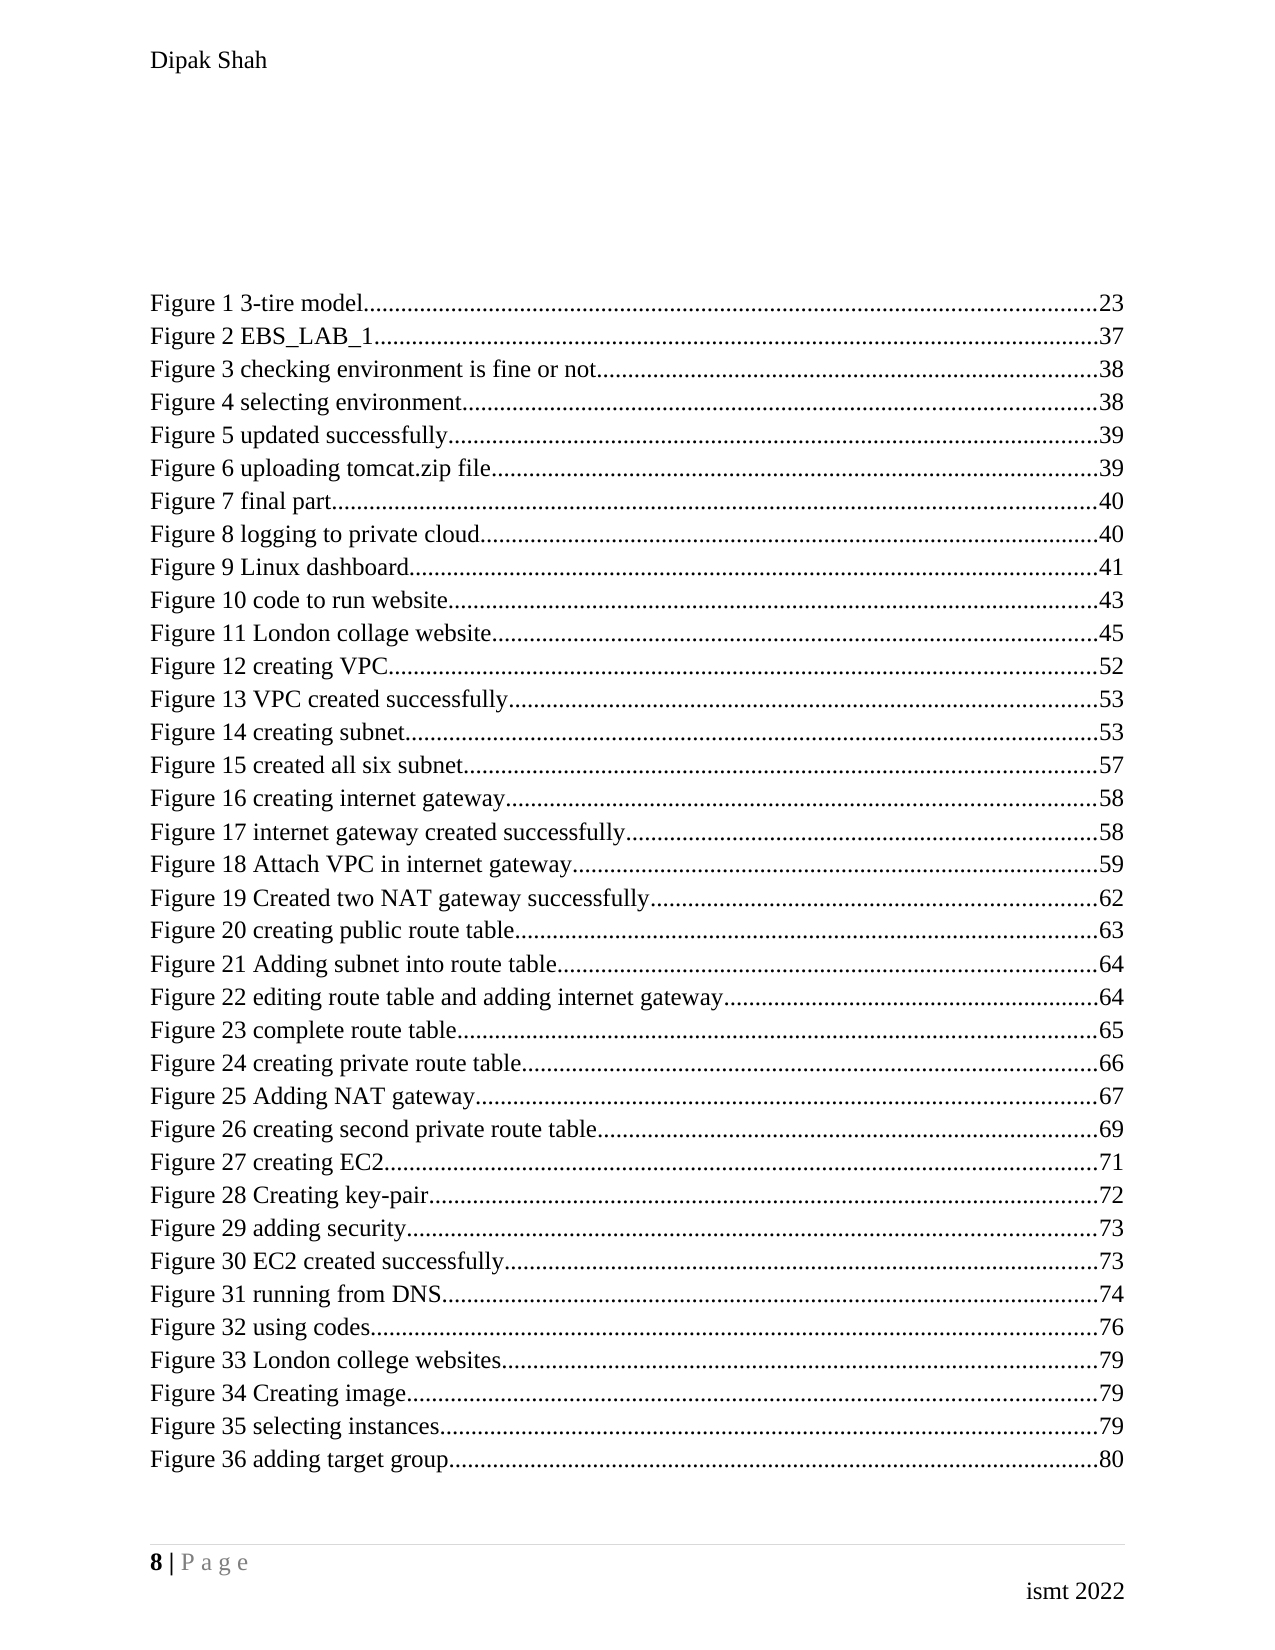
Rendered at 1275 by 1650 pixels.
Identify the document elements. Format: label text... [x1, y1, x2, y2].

text Figure 27 creating EC2 71 [150, 1147, 1125, 1176]
text Figure 9 Linux dashboard 41 [150, 552, 1125, 581]
text Figure 2 EBS_LAB_1 37 [150, 321, 1125, 350]
text Figure 11 London collage website 45 [150, 618, 1125, 647]
text Figure 3 checking environment is fine or not 38 [150, 354, 1125, 383]
text Figure 32 using codes 76 [150, 1312, 1125, 1341]
text Figure 19 Created two NAT gateway successfully 62 [150, 883, 1125, 911]
text Figure 26 creating second private route table 69 [150, 1114, 1125, 1142]
text Figure 36 adding target group 80 [150, 1444, 1125, 1473]
text Figure 33 London college websites 79 [150, 1345, 1125, 1374]
text Figure 12 creating VPC 52 [150, 651, 1125, 680]
text Figure 20 creating public route table 63 [150, 916, 1125, 944]
text Figure 17 internet gateway created successfully 58 [150, 817, 1125, 845]
text Figure 25 Adding NAT gateway 67 [150, 1081, 1125, 1109]
text Figure 21 Adding subnet into route table 64 [150, 949, 1125, 977]
text Figure 18 Attach VPC in internet gateway 59 [150, 849, 1125, 878]
text Figure 34 Creating image 79 [150, 1378, 1125, 1407]
text Figure 15 created all six subnet 57 [150, 751, 1125, 779]
text Figure 1 3-tire model 23 [150, 288, 1125, 317]
text Figure 7 final part 40 [150, 486, 1125, 515]
text Figure 5 updated successfully 39 [150, 420, 1125, 449]
text Figure 31 running from DNS 74 [150, 1279, 1125, 1308]
text Figure 30 EC2 created successfully 73 [150, 1246, 1125, 1274]
text Figure 14 creating subnet 53 [150, 717, 1125, 746]
text Figure 28 Creating key-pair 72 [150, 1180, 1125, 1208]
text Figure 24 creating private route table 66 [150, 1048, 1125, 1076]
text Figure 16 creating internet gateway 58 [150, 783, 1125, 812]
text Figure 4 selecting environment 38 [150, 387, 1125, 416]
text Figure 6 uploading tomcat.zip file 39 [150, 453, 1125, 482]
text Figure 23 complete route table 65 [150, 1015, 1125, 1043]
text Figure 13 VPC created successfully 53 [150, 684, 1125, 713]
text Figure 8 logging to private cloud 40 [150, 519, 1125, 548]
text Figure 35 selecting instances 79 [150, 1411, 1125, 1440]
text Figure 22 editing route table and adding internet gateway 64 [150, 982, 1125, 1010]
text Figure 10 code to run website 43 [150, 585, 1125, 614]
text Figure 29 adding security 73 [150, 1213, 1125, 1242]
